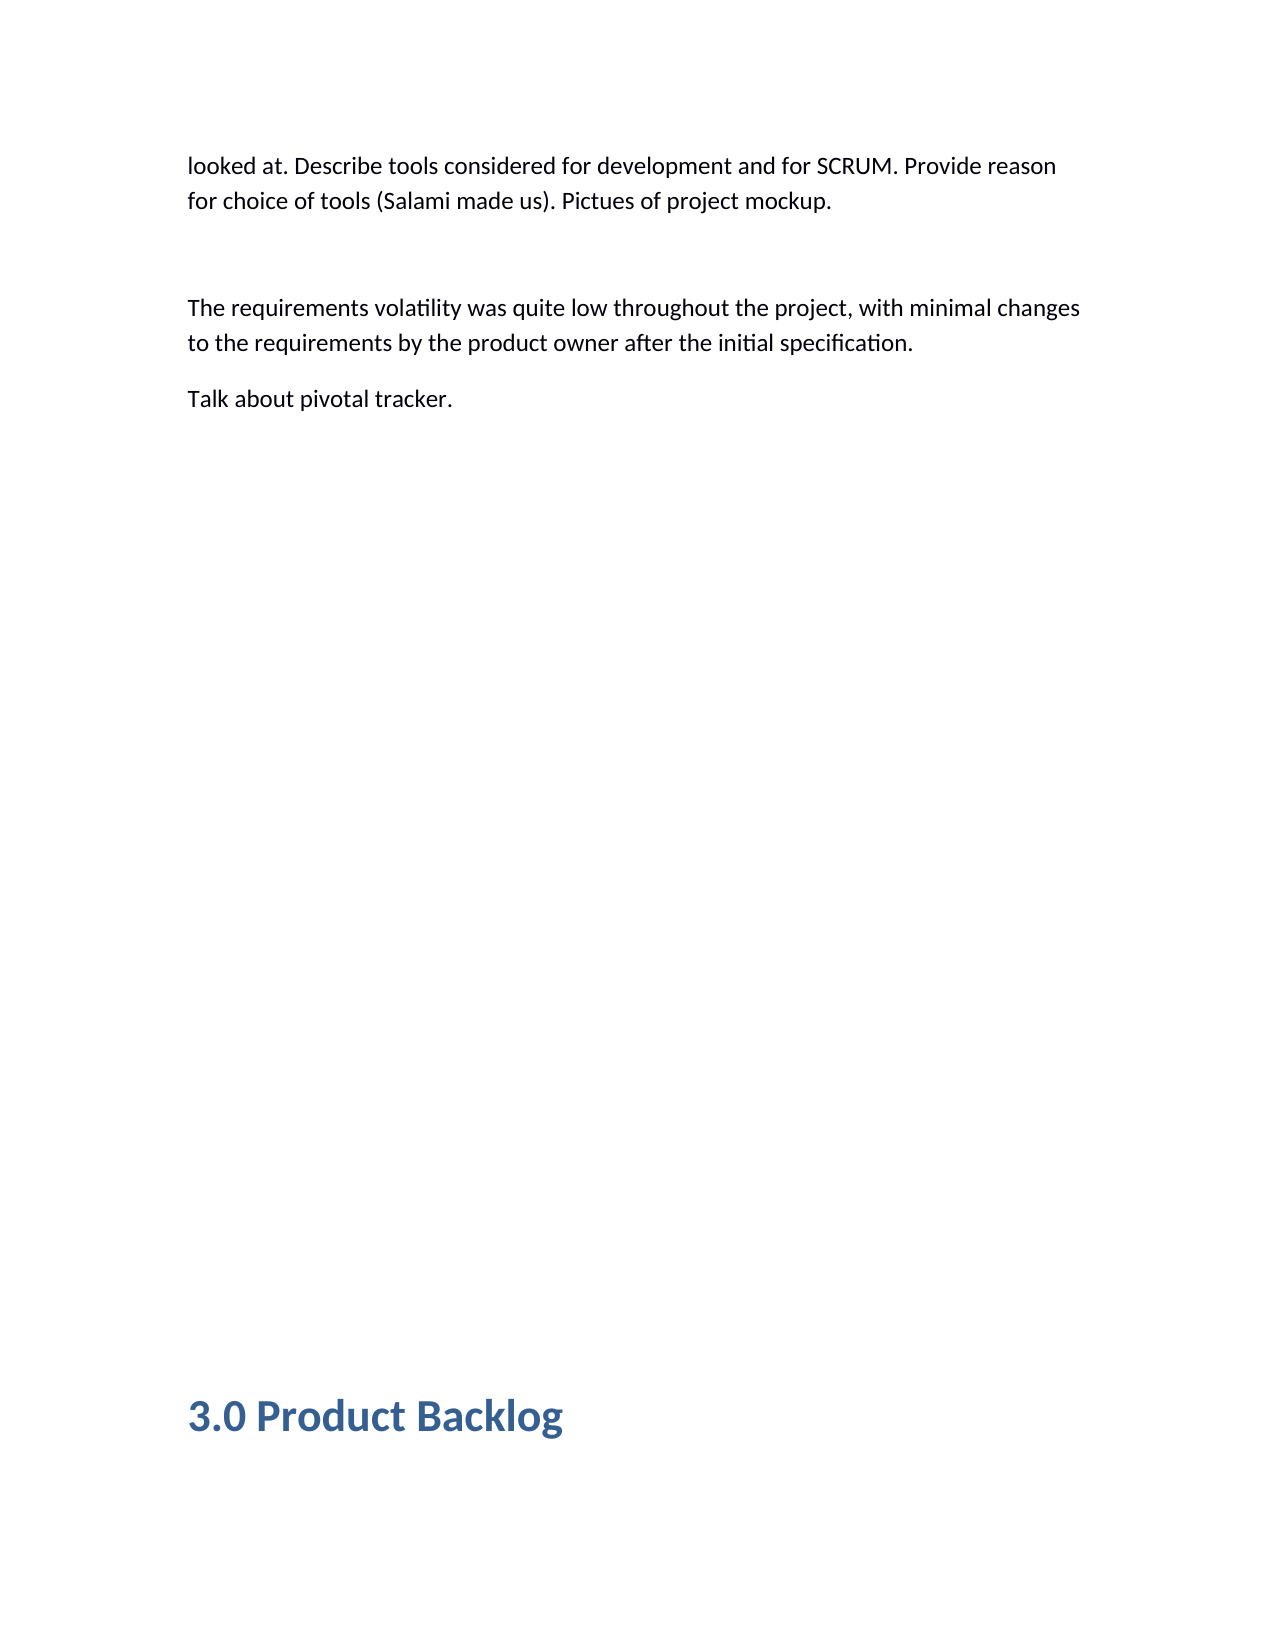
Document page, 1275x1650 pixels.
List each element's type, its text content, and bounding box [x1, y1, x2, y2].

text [187, 150, 1087, 216]
text The requirements volatility was quite low throughout the project, with minimal changes to the requirements by the product owner after the initial specification. [187, 292, 1087, 357]
subtitle Product Backlog [187, 1386, 1087, 1442]
text Talk about pivotal tracker. [187, 383, 1087, 413]
